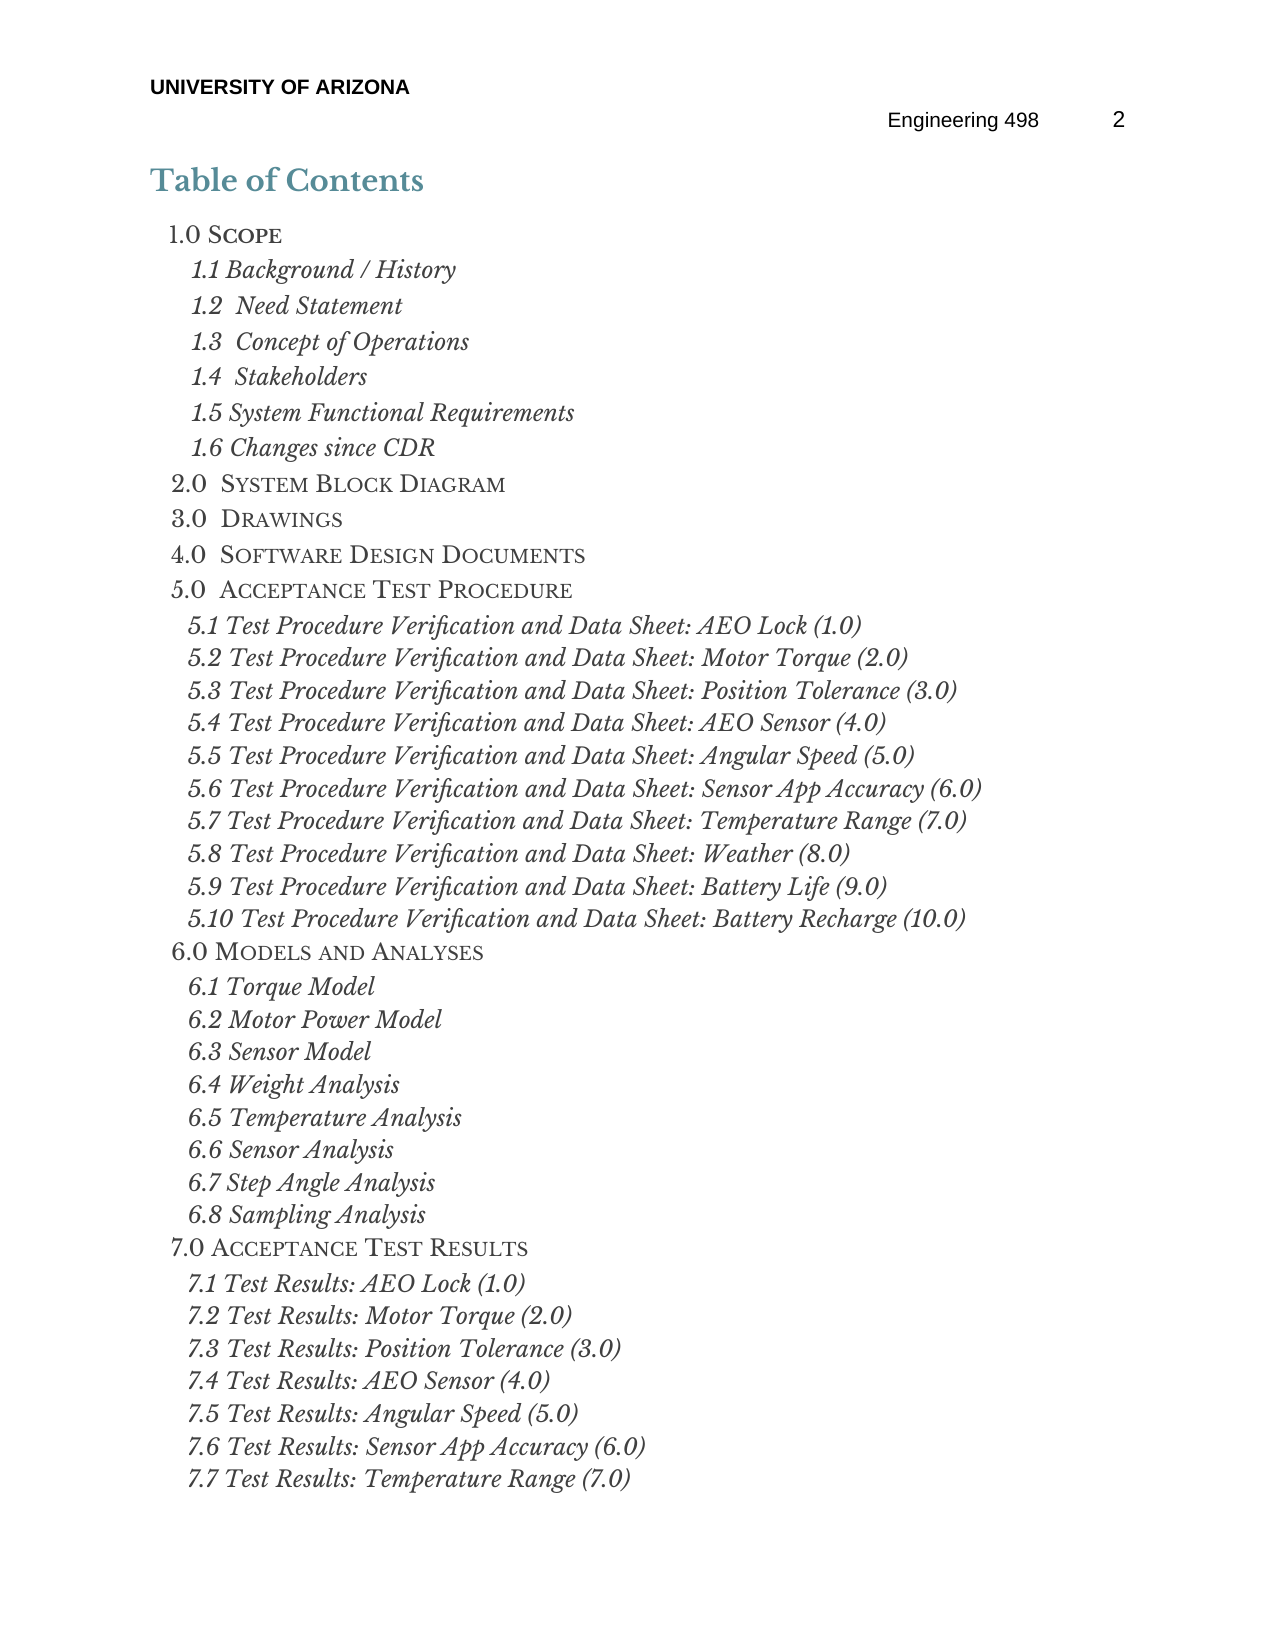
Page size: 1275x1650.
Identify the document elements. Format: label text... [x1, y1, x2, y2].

text Table of Contents [150, 163, 1125, 200]
